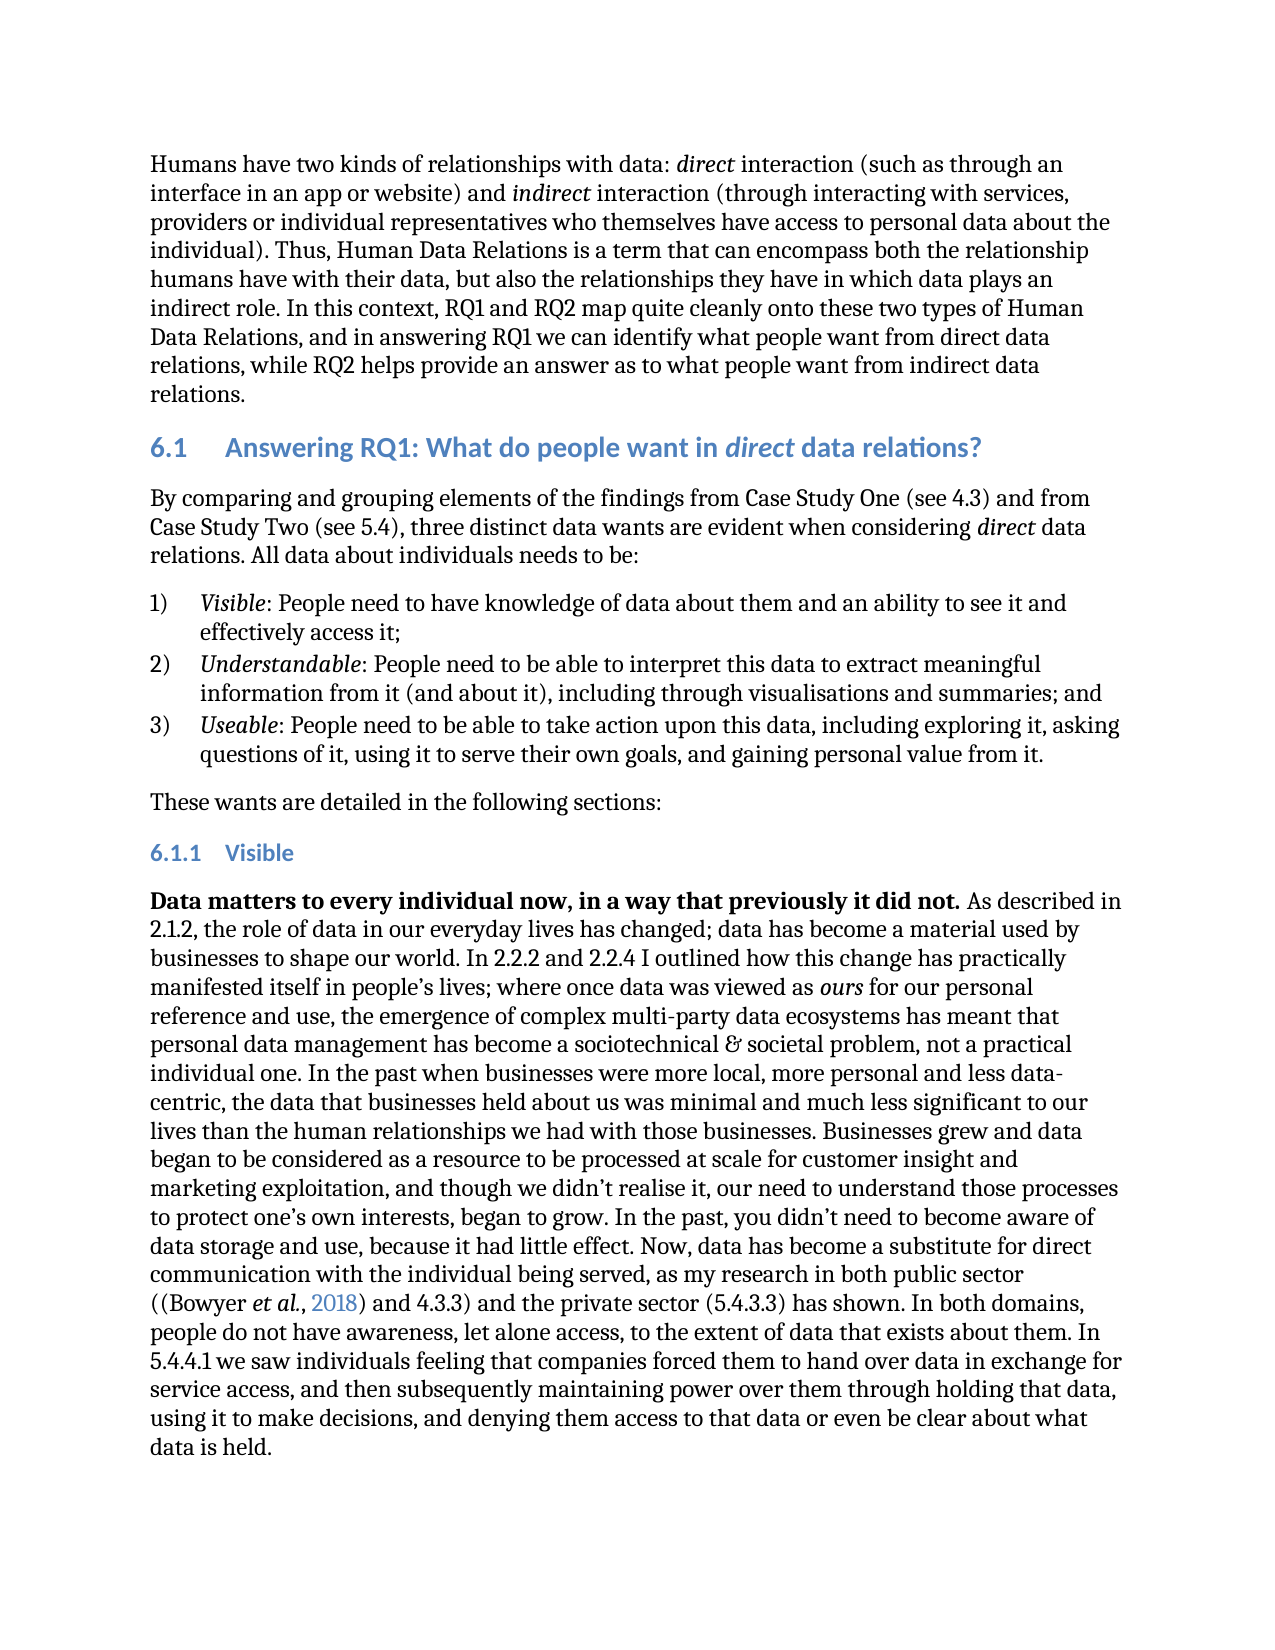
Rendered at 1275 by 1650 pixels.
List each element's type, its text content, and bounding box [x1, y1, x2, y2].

text These wants are detailed in the following sections: [150, 788, 1125, 816]
list Useable: People need to be able to take action upon this data, including exploring it, asking questions of it, using it to serve their own goals, and gaining personal value from it. [150, 711, 1125, 769]
text By comparing and grouping elements of the findings from Case Study One (see 4.3) and from Case Study Two (see 5.4), three distinct data wants are evident when considering direct data relations. All data about individuals needs to be: [150, 484, 1125, 570]
list Understandable: People need to be able to interpret this data to extract meaningful information from it (and about it), including through visualisations and summaries; and [150, 650, 1125, 708]
subtitle 6.1.1 Visible [150, 837, 1125, 868]
list Visible: People need to have knowledge of data about them and an ability to see it and effectively access it; [150, 589, 1125, 646]
subtitle 6.1 Answering RQ1: What do people want in direct data relations? [150, 429, 1125, 465]
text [150, 150, 1125, 409]
text Data matters to every individual now, in a way that previously it did not. As described in 2.1.2, the role of data in our everyday lives has changed; data has become a material used by businesses to shape our world. In 2.2.2 and 2.2.4 I outlined how this change has practically manifested itself in people’s lives; where once data was viewed as ours for our personal reference and use, the emergence of complex multi-party data ecosystems has meant that personal data management has become a sociotechnical & societal problem, not a practical individual one. In the past when businesses were more local, more personal and less data-centric, the data that businesses held about us was minimal and much less significant to our lives than the human relationships we had with those businesses. Businesses grew and data began to be considered as a resource to be processed at scale for customer insight and marketing exploitation, and though we didn’t realise it, our need to understand those processes to protect one’s own interests, began to grow. In the past, you didn’t need to become aware of data storage and use, because it had little effect. Now, data has become a substitute for direct communication with the individual being served, as my research in both public sector ((Bowyer et al., 2018) and 4.3.3) and the private sector (5.4.3.3) has shown. In both domains, people do not have awareness, let alone access, to the extent of data that exists about them. In 5.4.4.1 we saw individuals feeling that companies forced them to hand over data in exchange for service access, and then subsequently maintaining power over them through holding that data, using it to make decisions, and denying them access to that data or even be clear about what data is held. [150, 887, 1125, 1462]
